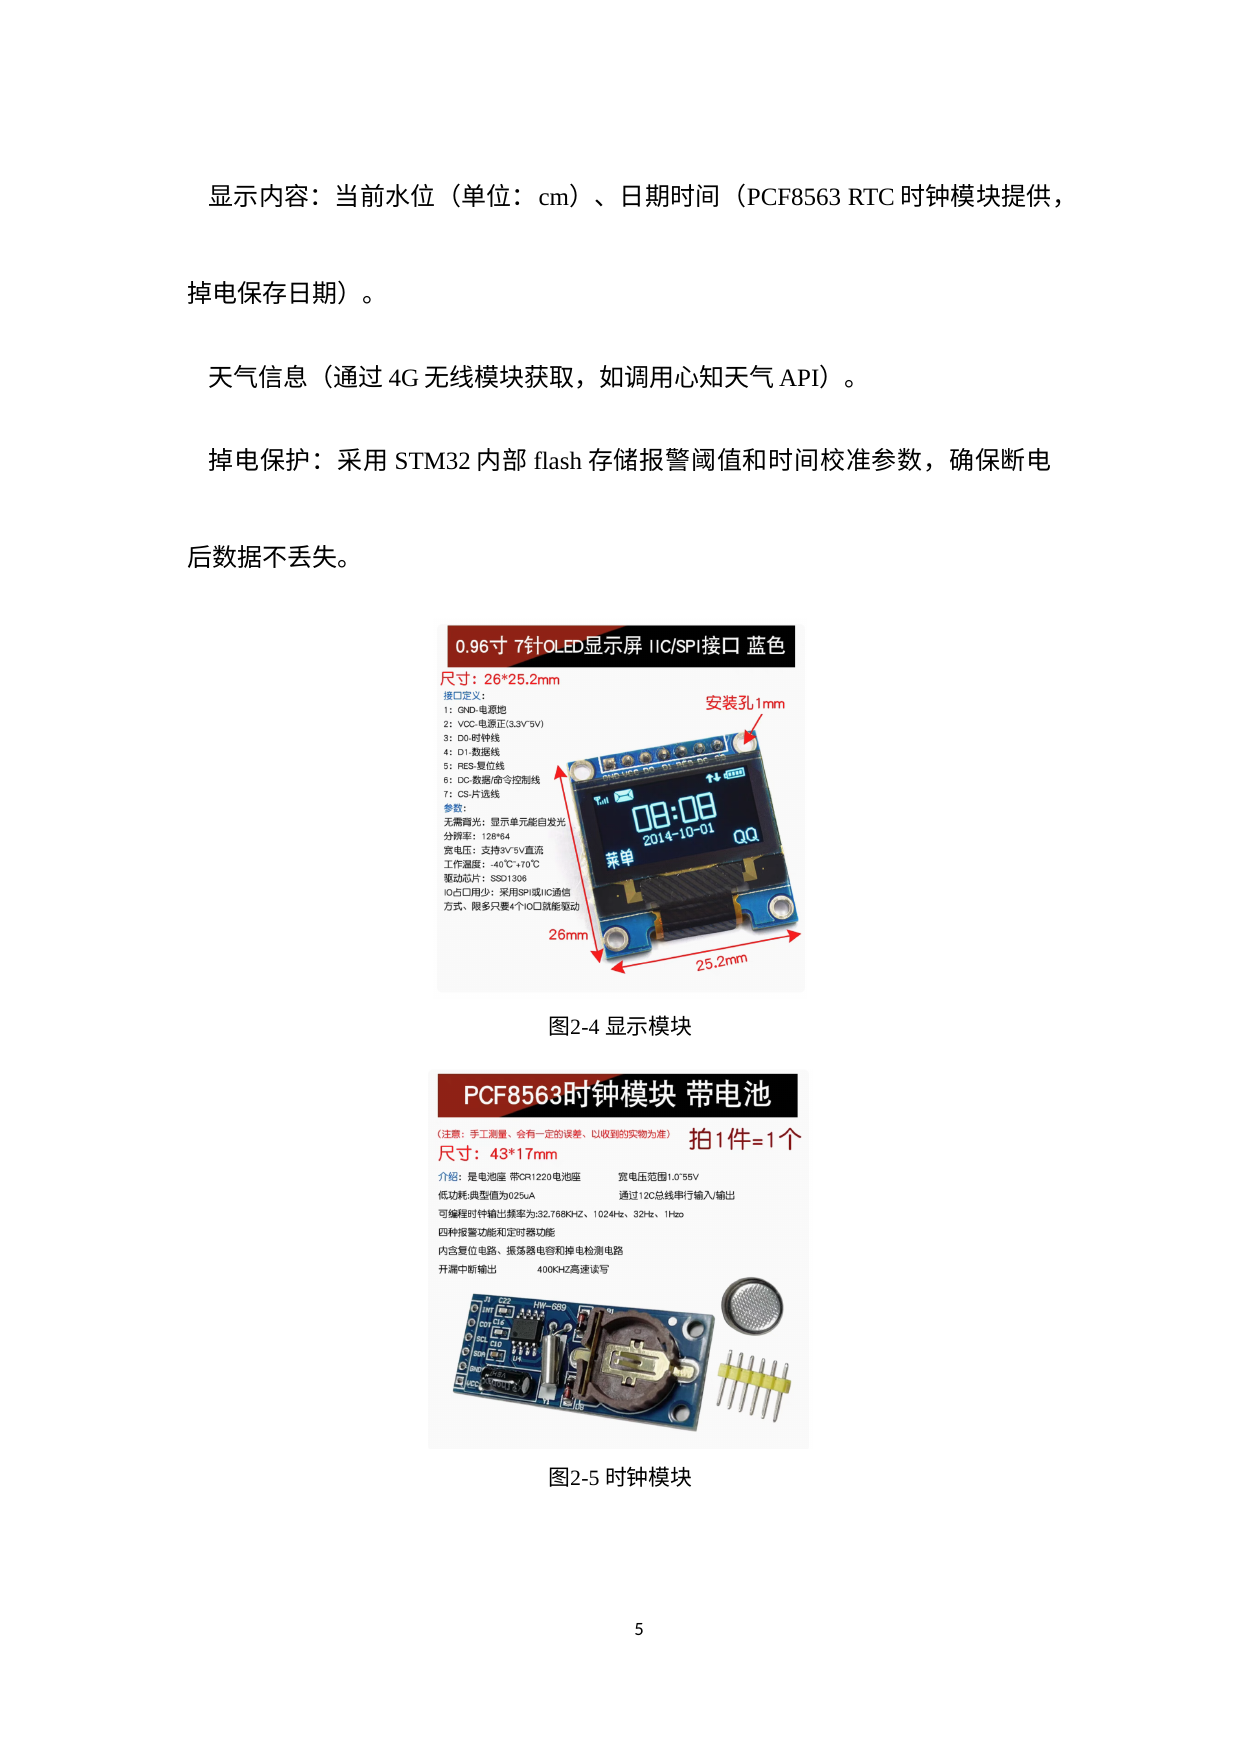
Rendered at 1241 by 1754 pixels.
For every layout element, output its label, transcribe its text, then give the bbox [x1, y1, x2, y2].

text 图2-5 时钟模块 [187, 1460, 1053, 1492]
text 显示内容：当前水位（单位：cm）、日期时间（PCF8563 RTC时钟模块提供，掉电保存日期）。 [187, 162, 1053, 324]
text 掉电保护：采用STM32内部flash存储报警阈值和时间校准参数，确保断电后数据不丢失。 [187, 426, 1053, 588]
picture [427, 1069, 813, 1449]
text 图2-4 显示模块 [187, 1009, 1053, 1041]
text 天气信息（通过4G无线模块获取，如调用心知天气API）。 [187, 343, 1053, 408]
picture [433, 618, 808, 999]
